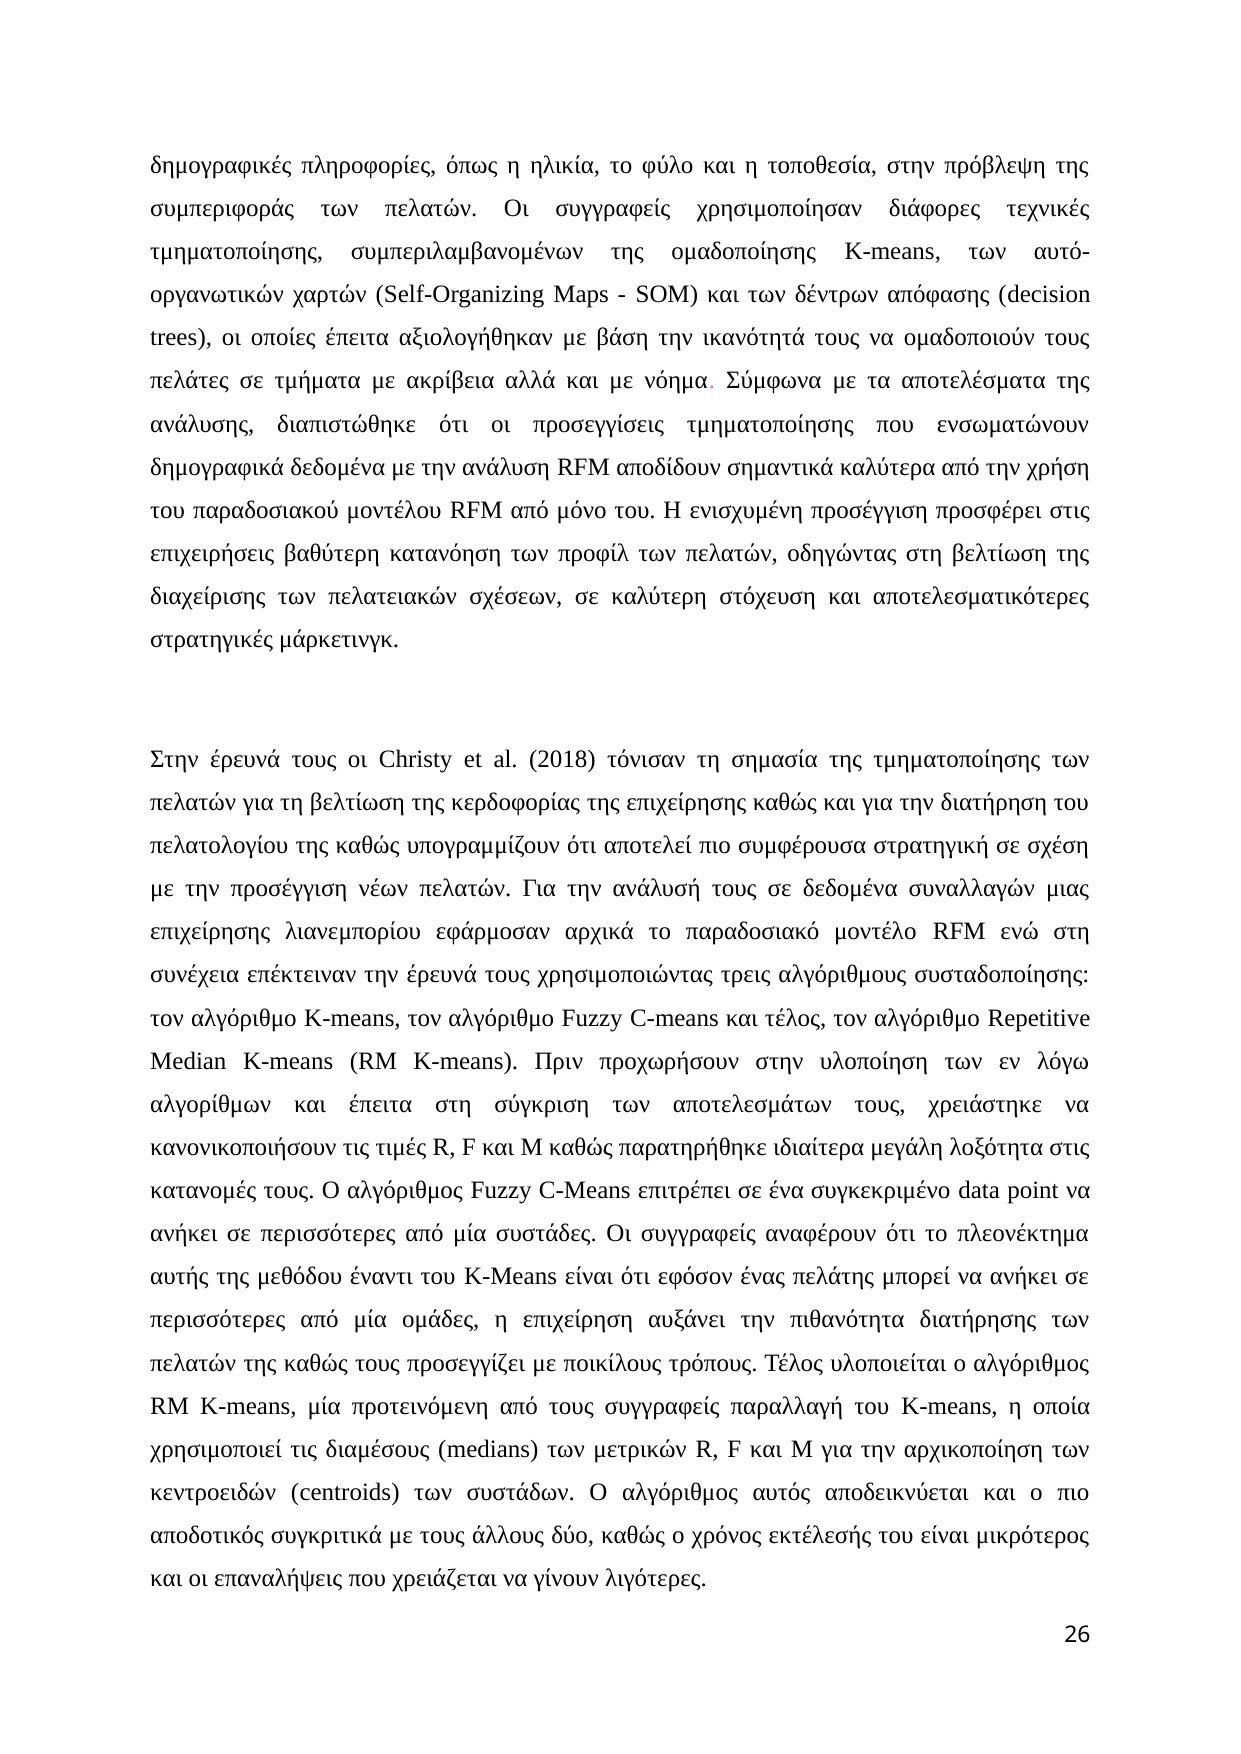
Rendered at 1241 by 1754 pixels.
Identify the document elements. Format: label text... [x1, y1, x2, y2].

text Στην έρευνά τους οι Christy et al. (2018) τόνισαν τη σημασία της τμηματοποίησης των πελατών για τη βελτίωση της κερδοφορίας της επιχείρησης καθώς και για την διατήρηση του πελατολογίου της καθώς υπογραμμίζουν ότι αποτελεί πιο συμφέρουσα στρατηγική σε σχέση με την προσέγγιση νέων πελατών. Για την ανάλυσή τους σε δεδομένα συναλλαγών μιας επιχείρησης λιανεμπορίου εφάρμοσαν αρχικά το παραδοσιακό μοντέλο RFM ενώ στη συνέχεια επέκτειναν την έρευνά τους χρησιμοποιώντας τρεις αλγόριθμους συσταδοποίησης: τον αλγόριθμο K-means, τον αλγόριθμο Fuzzy C-means και τέλος, τον αλγόριθμο Repetitive Median K-means (RM K-means). Πριν προχωρήσουν στην υλοποίηση των εν λόγω αλγορίθμων και έπειτα στη σύγκριση των αποτελεσμάτων τους, χρειάστηκε να κανονικοποιήσουν τις τιμές R, F και M καθώς παρατηρήθηκε ιδιαίτερα μεγάλη λοξότητα στις κατανομές τους. Ο αλγόριθμος Fuzzy C-Means επιτρέπει σε ένα συγκεκριμένο data point να ανήκει σε περισσότερες από μία συστάδες. Οι συγγραφείς αναφέρουν ότι το πλεονέκτημα αυτής της μεθόδου έναντι του K-Means είναι ότι εφόσον ένας πελάτης μπορεί να ανήκει σε περισσότερες από μία ομάδες, η επιχείρηση αυξάνει την πιθανότητα διατήρησης των πελατών της καθώς τους προσεγγίζει με ποικίλους τρόπους. Τέλος υλοποιείται ο αλγόριθμος RM K-means, μία προτεινόμενη από τους συγγραφείς παραλλαγή του K-means, η οποία χρησιμοποιεί τις διαμέσους (medians) των μετρικών R, F και M για την αρχικοποίηση των κεντροειδών (centroids) των συστάδων. Ο αλγόριθμος αυτός αποδεικνύεται και ο πιο αποδοτικός συγκριτικά με τους άλλους δύο, καθώς ο χρόνος εκτέλεσής του είναι μικρότερος και οι επαναλήψεις που χρειάζεται να γίνουν λιγότερες. [150, 744, 1090, 1592]
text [150, 150, 1090, 653]
